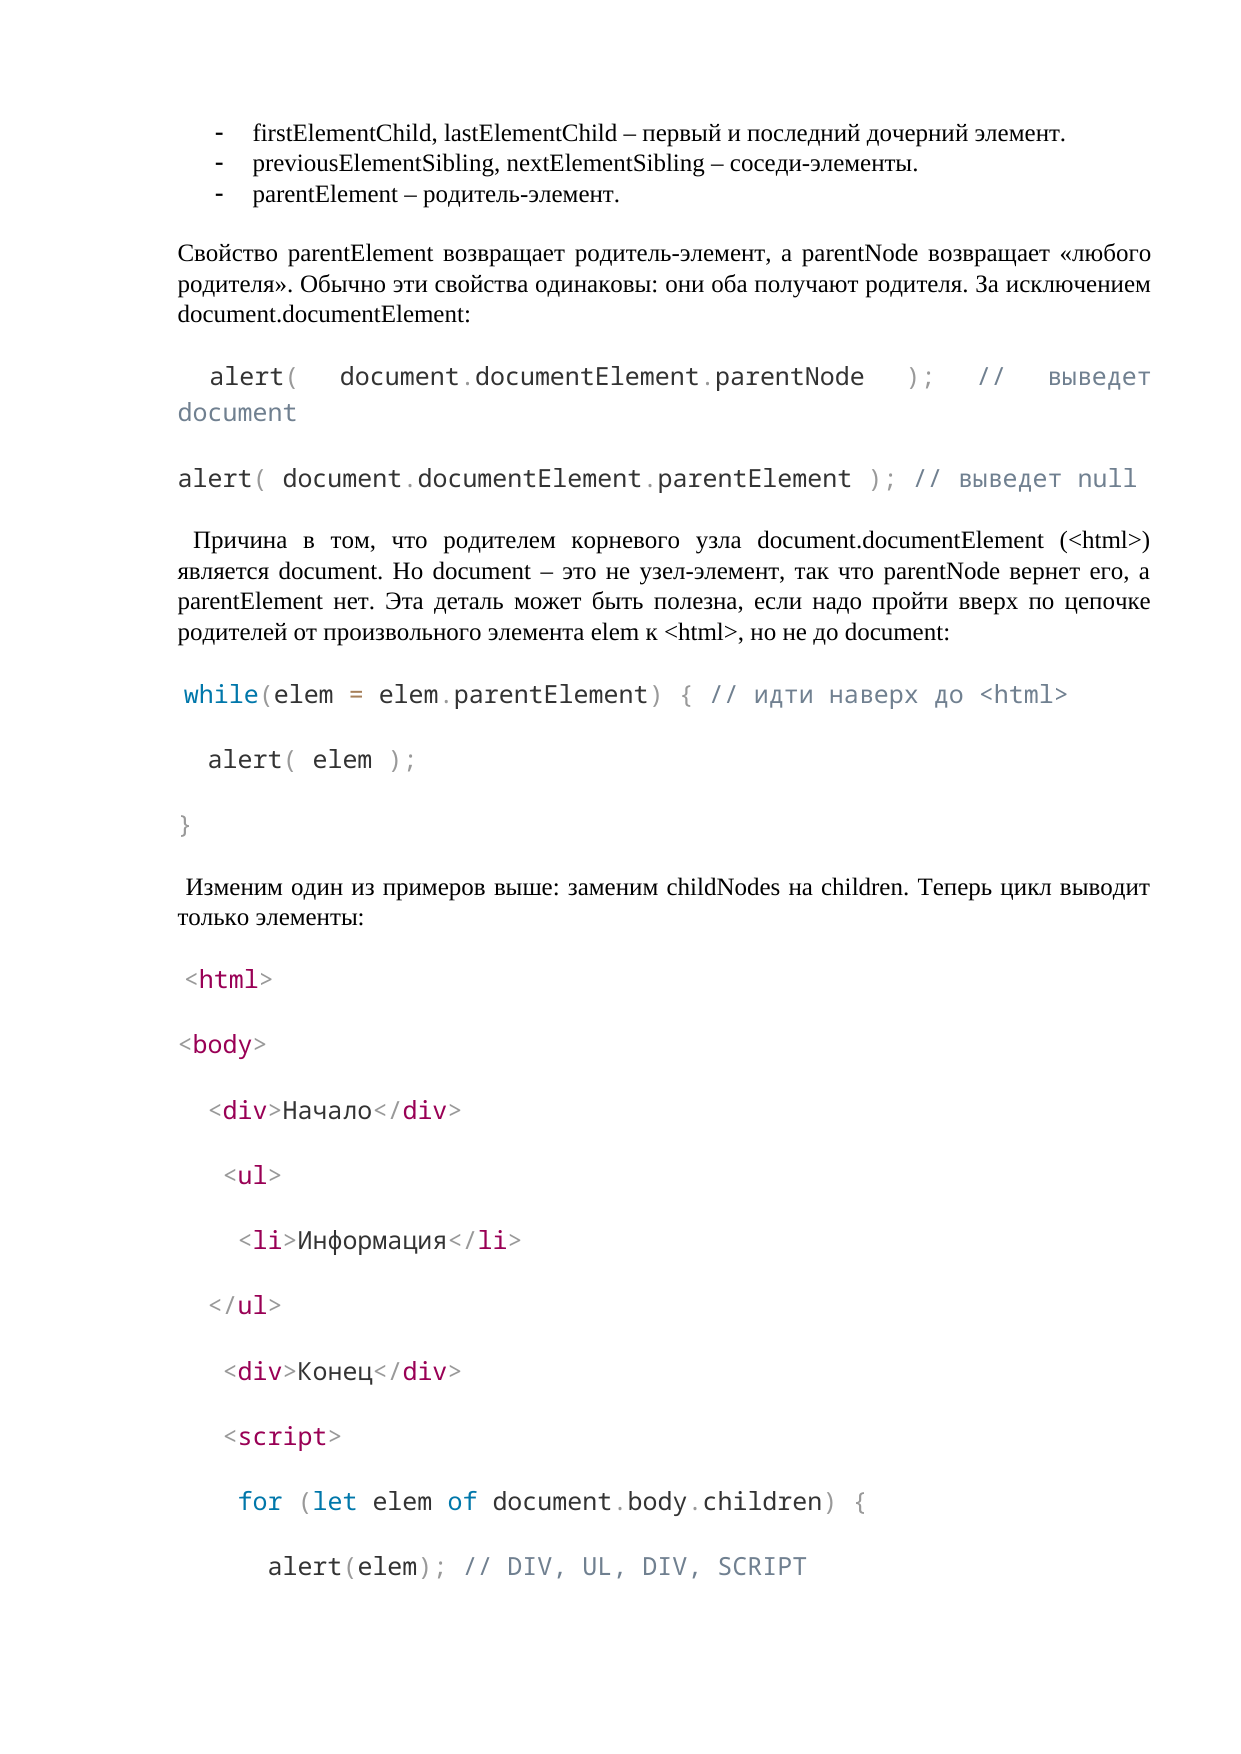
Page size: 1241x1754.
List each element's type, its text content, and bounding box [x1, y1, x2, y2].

text for (let elem of document.body.children) { [177, 1483, 1152, 1518]
list parentElement – родитель-элемент. [215, 179, 1152, 208]
text Причина в том, что родителем корневого узла document.documentElement (<html>) является document. Но document – это не узел-элемент, так что parentNode вернет его, а parentElement нет. Эта деталь может быть полезна, если надо пройти вверх по цепочке родителей от произвольного элемента elem к <html>, но не до document: [177, 525, 1152, 645]
text alert( elem ); [177, 741, 1152, 776]
text Изменим один из примеров выше: заменим childNodes на children. Теперь цикл выводит только элементы: [177, 872, 1152, 931]
text Свойство parentElement возвращает родитель-элемент, а parentNode возвращает «любого родителя». Обычно эти свойства одинаковы: они оба получают родителя. За исключением document.documentElement: [177, 238, 1152, 328]
list firstElementChild, lastElementChild – первый и последний дочерний элемент. [215, 118, 1152, 147]
text <script> [177, 1418, 1152, 1452]
text <body> [177, 1027, 1152, 1061]
text <ul> [177, 1157, 1152, 1192]
text alert( document.documentElement.parentElement ); // выведет null [177, 460, 1152, 494]
text alert(elem); // DIV, UL, DIV, SCRIPT [177, 1549, 1152, 1583]
text <div>Конец</div> [177, 1353, 1152, 1387]
text <div>Начало</div> [177, 1092, 1152, 1126]
list previousElementSibling, nextElementSibling – соседи-элементы. [215, 148, 1152, 177]
text <html> [177, 962, 1152, 996]
text </ul> [177, 1288, 1152, 1322]
text } [177, 807, 1152, 841]
text <li>Информация</li> [177, 1223, 1152, 1257]
text alert( document.documentElement.parentNode ); // выведет document [177, 359, 1152, 429]
text while(elem = elem.parentElement) { // идти наверх до <html> [177, 676, 1152, 710]
